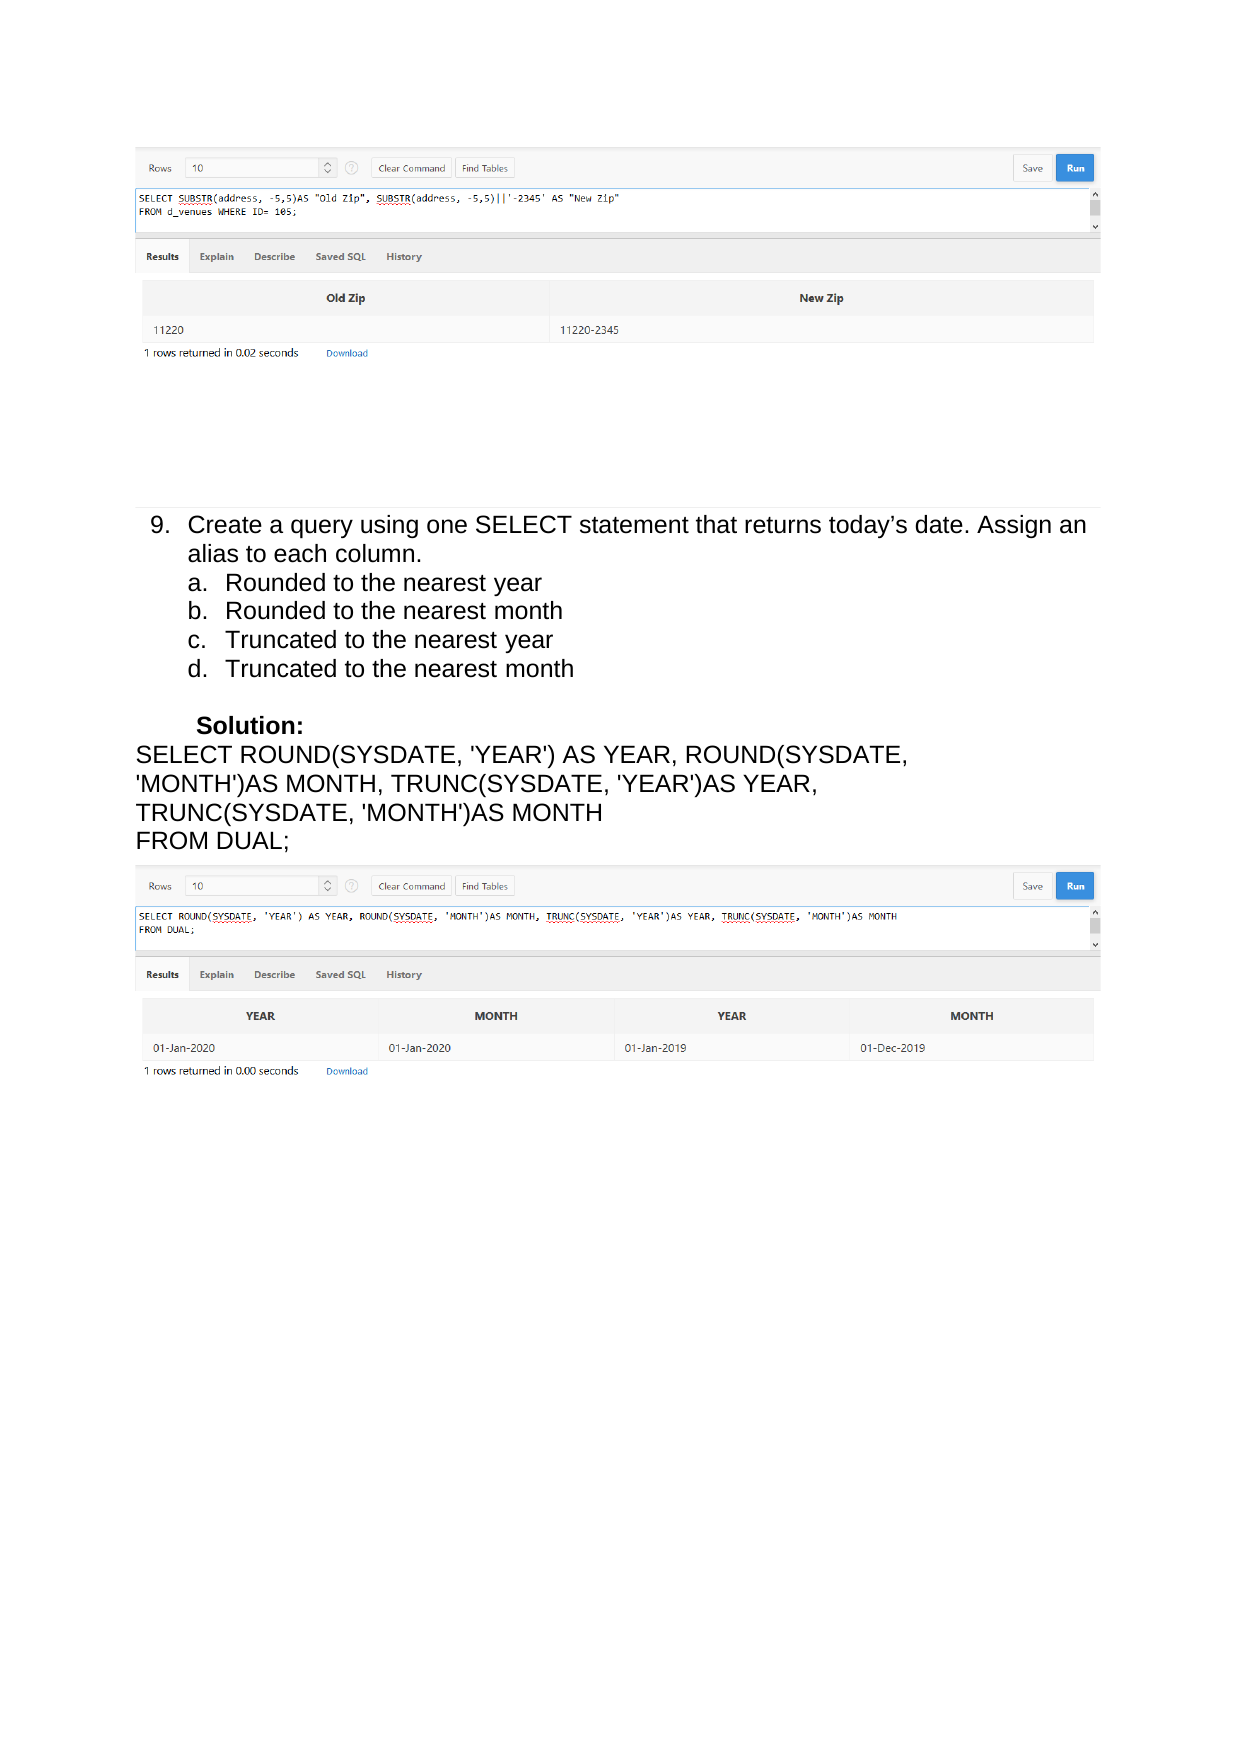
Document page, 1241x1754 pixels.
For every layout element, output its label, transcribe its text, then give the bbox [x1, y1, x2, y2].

picture [135, 139, 1101, 511]
list Create a query using one SELECT statement that returns today’s date. Assign an alias to each column. [150, 511, 1088, 567]
text FROM DUAL; [135, 826, 1101, 855]
subtitle Solution: [196, 711, 1101, 740]
list Rounded to the nearest year [187, 567, 1101, 596]
list Truncated to the nearest year [187, 625, 1101, 654]
picture [135, 855, 1101, 1223]
list Truncated to the nearest month [187, 654, 1101, 682]
list Rounded to the nearest month [187, 596, 1101, 625]
text SELECT ROUND(SYSDATE, 'YEAR') AS YEAR, ROUND(SYSDATE, 'MONTH')AS MONTH, TRUNC(SYSDATE, 'YEAR')AS YEAR, TRUNC(SYSDATE, 'MONTH')AS MONTH [135, 740, 963, 826]
